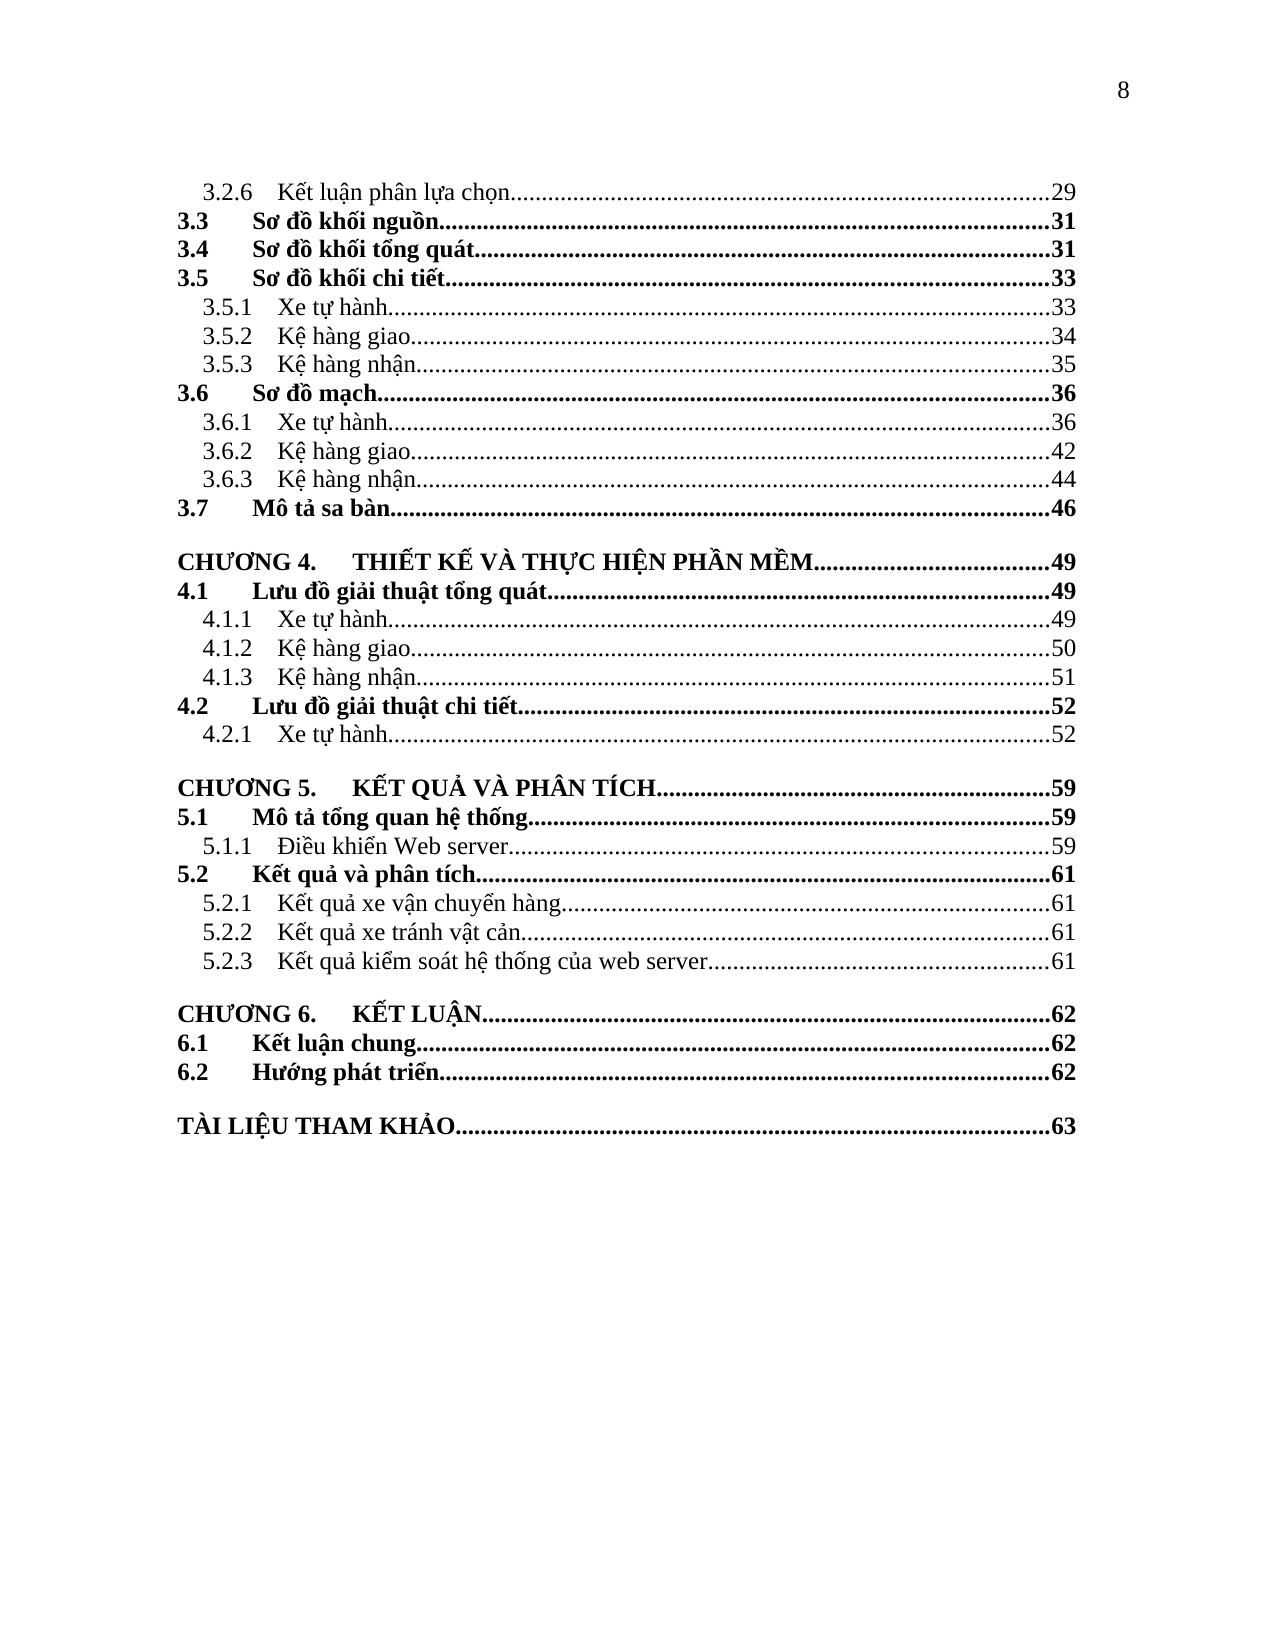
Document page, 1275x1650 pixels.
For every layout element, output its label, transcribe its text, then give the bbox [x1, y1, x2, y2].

text 4.2 Lưu đồ giải thuật chi tiết 52 [177, 691, 1129, 719]
text 3.5 Sơ đồ khối chi tiết 33 [177, 263, 1129, 292]
text 3.5.2 Kệ hàng giao 34 [202, 321, 1129, 349]
text 6.1 Kết luận chung 62 [177, 1028, 1129, 1057]
text 4.1.3 Kệ hàng nhận 51 [202, 662, 1129, 691]
text 5.1 Mô tả tổng quan hệ thống 59 [177, 802, 1129, 831]
text CHƯƠNG 4. THIẾT KẾ VÀ THỰC HIỆN PHẦN MỀM 49 [177, 547, 1129, 576]
text 3.7 Mô tả sa bàn 46 [177, 493, 1129, 522]
text 3.6.3 Kệ hàng nhận 44 [202, 464, 1129, 493]
text 3.5.3 Kệ hàng nhận 35 [202, 349, 1129, 378]
text 4.2.1 Xe tự hành 52 [202, 719, 1129, 748]
text 3.6 Sơ đồ mạch 36 [177, 378, 1129, 407]
text 3.5.1 Xe tự hành 33 [202, 292, 1129, 321]
text 5.2.2 Kết quả xe tránh vật cản 61 [202, 917, 1129, 946]
text 4.1.2 Kệ hàng giao 50 [202, 633, 1129, 662]
text 3.6.2 Kệ hàng giao 42 [202, 436, 1129, 464]
text CHƯƠNG 5. KẾT QUẢ VÀ PHÂN TÍCH 59 [177, 773, 1129, 802]
text CHƯƠNG 6. KẾT LUẬN 62 [177, 999, 1129, 1028]
text 5.2.1 Kết quả xe vận chuyển hàng 61 [202, 888, 1129, 917]
text 4.1.1 Xe tự hành 49 [202, 604, 1129, 633]
text 4.1 Lưu đồ giải thuật tổng quát 49 [177, 576, 1129, 604]
text 5.1.1 Điều khiển Web server 59 [202, 831, 1129, 859]
text 3.4 Sơ đồ khối tổng quát 31 [177, 234, 1129, 263]
text 5.2.3 Kết quả kiểm soát hệ thống của web server 61 [202, 946, 1129, 974]
text 3.2.6 Kết luận phân lựa chọn 29 [202, 177, 1129, 206]
text 3.6.1 Xe tự hành 36 [202, 407, 1129, 436]
text 6.2 Hướng phát triển 62 [177, 1057, 1129, 1086]
text TÀI LIỆU THAM KHẢO 63 [177, 1111, 1129, 1139]
text 5.2 Kết quả và phân tích 61 [177, 859, 1129, 888]
text 3.3 Sơ đồ khối nguồn 31 [177, 206, 1129, 234]
